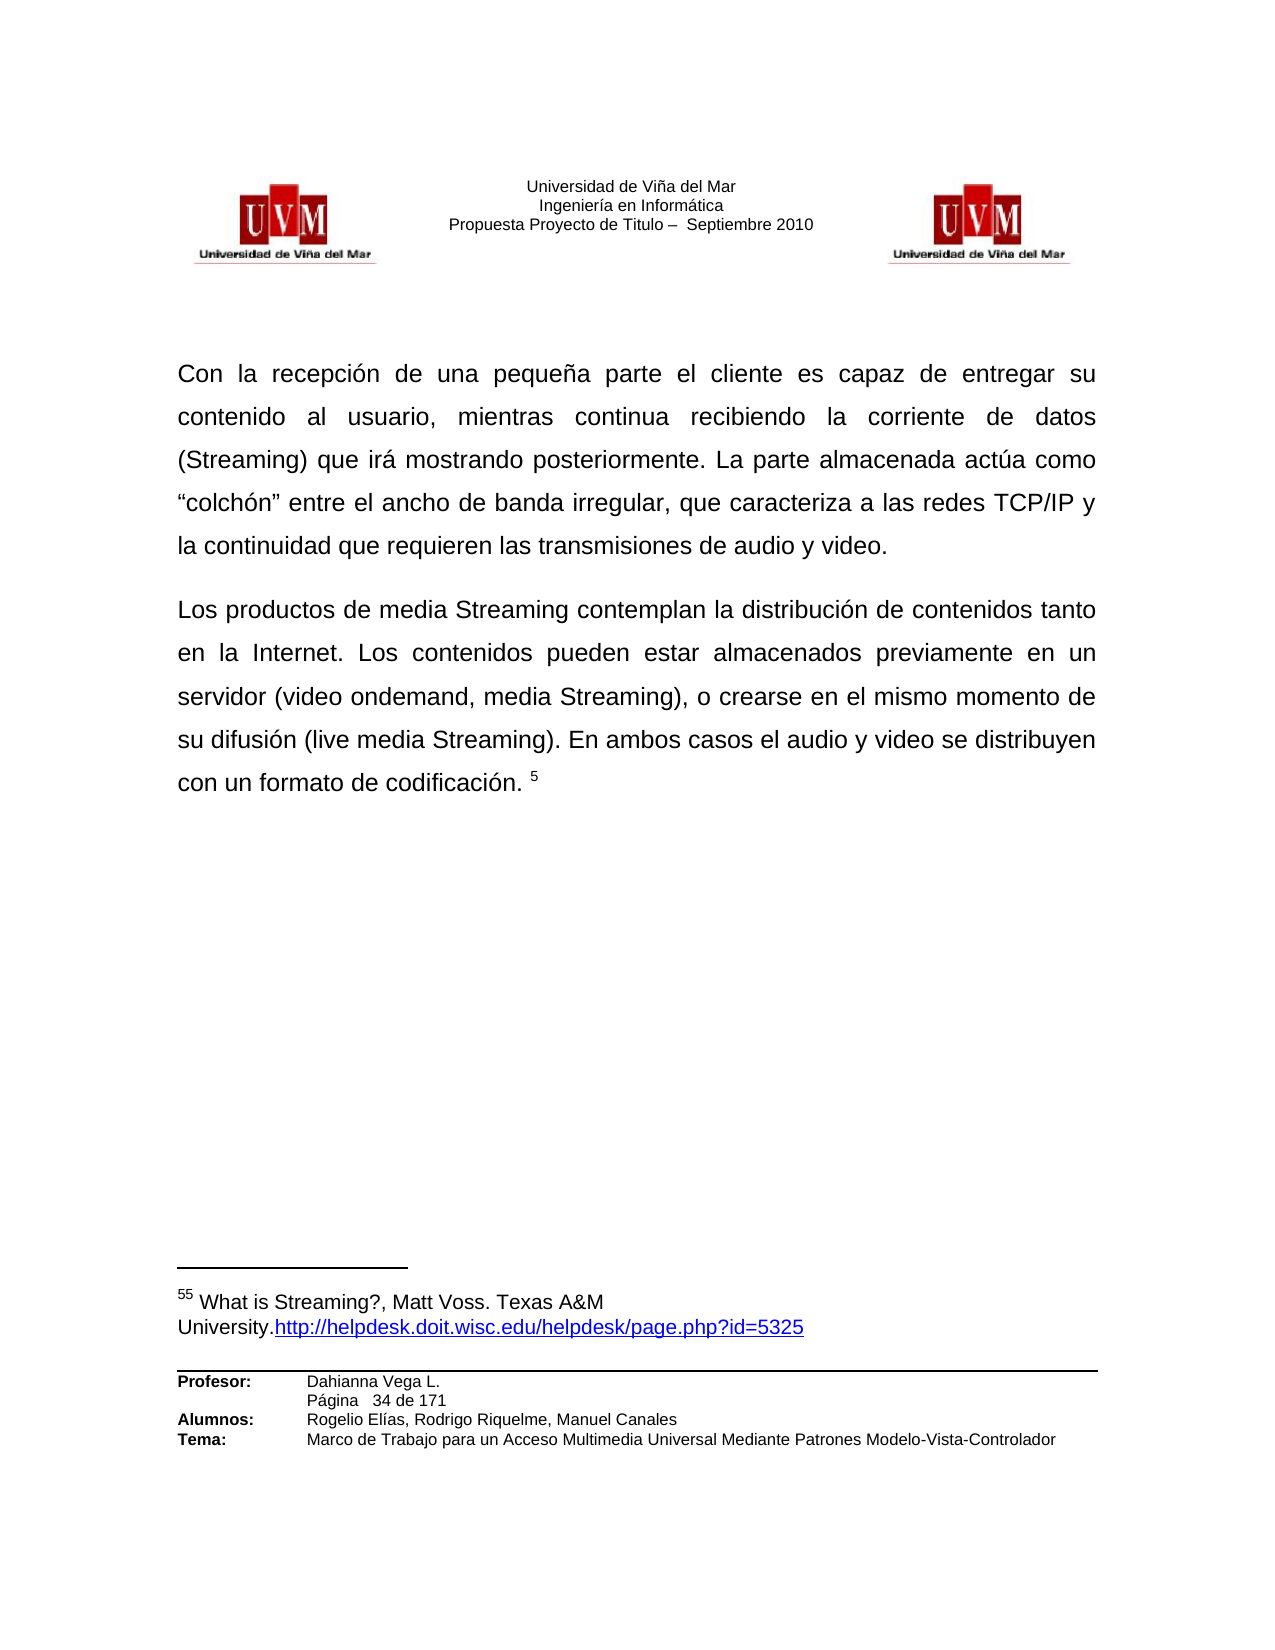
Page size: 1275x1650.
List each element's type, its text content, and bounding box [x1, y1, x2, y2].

picture [871, 176, 1084, 267]
text Los productos de media Streaming contemplan la distribución de contenidos tanto en la Internet. Los contenidos pueden estar almacenados previamente en un servidor (video ondemand, media Streaming), o crearse en el mismo momento de su difusión (live media Streaming). En ambos casos el audio y video se distribuyen con un formato de codificación. [177, 595, 1098, 797]
picture [177, 176, 390, 267]
text Con la recepción de una pequeña parte el cliente es capaz de entregar su contenido al usuario, mientras continua recibiendo la corriente de datos (Streaming) que irá mostrando posteriormente. La parte almacenada actúa como “colchón” entre el ancho de banda irregular, que caracteriza a las redes TCP/IP y la continuidad que requieren las transmisiones de audio y video. [177, 359, 1098, 560]
